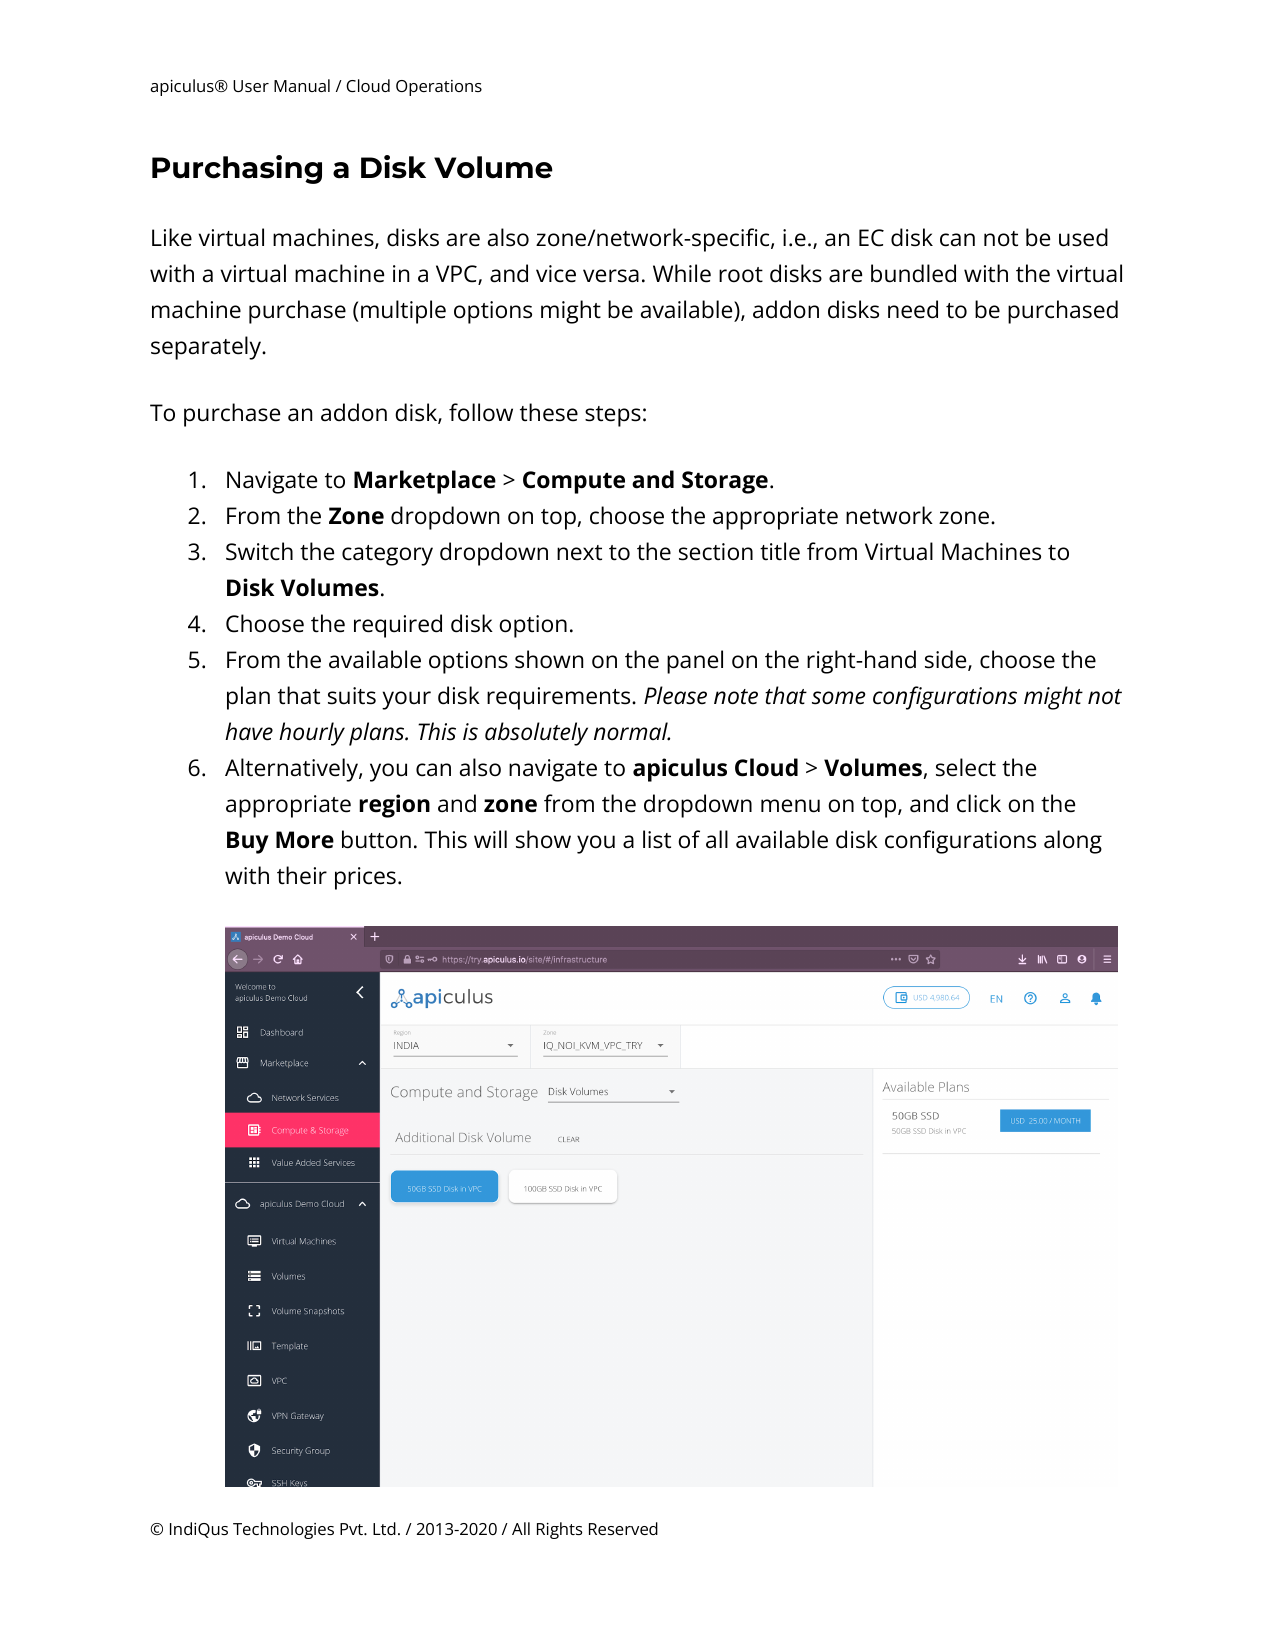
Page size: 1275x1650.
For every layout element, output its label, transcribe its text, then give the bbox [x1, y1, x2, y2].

list From the Zone dropdown on top, choose the appropriate network zone. [187, 500, 1125, 531]
text To purchase an addon disk, follow these steps: [150, 397, 1125, 428]
list Switch the category dropdown next to the section title from Virtual Machines to Disk Volumes. [187, 536, 1125, 603]
text Like virtual machines, disks are also zone/network-specific, i.e., an EC disk can not be used with a virtual machine in a VPC, and vice versa. While root disks are bundled with the virtual machine purchase (multiple options might be available), addon disks need to be purchased separately. [150, 222, 1125, 361]
list Choose the required disk option. [187, 608, 1125, 639]
subtitle Purchasing a Disk Volume [150, 150, 1125, 186]
list From the available options shown on the panel on the right-hand side, choose the plan that suits your disk requirements. Please note that some configurations might not have hourly plans. This is absolutely normal. [187, 644, 1125, 747]
list Alternatively, you can also navigate to apiculus Cloud > Volumes, select the appropriate region and zone from the dropdown menu on top, and click on the Buy More button. This will show you a list of all available disk configurations along with their prices. [187, 752, 1125, 891]
picture [225, 926, 1118, 1487]
list Navigate to Marketplace > Compute and Storage. [187, 464, 1125, 496]
